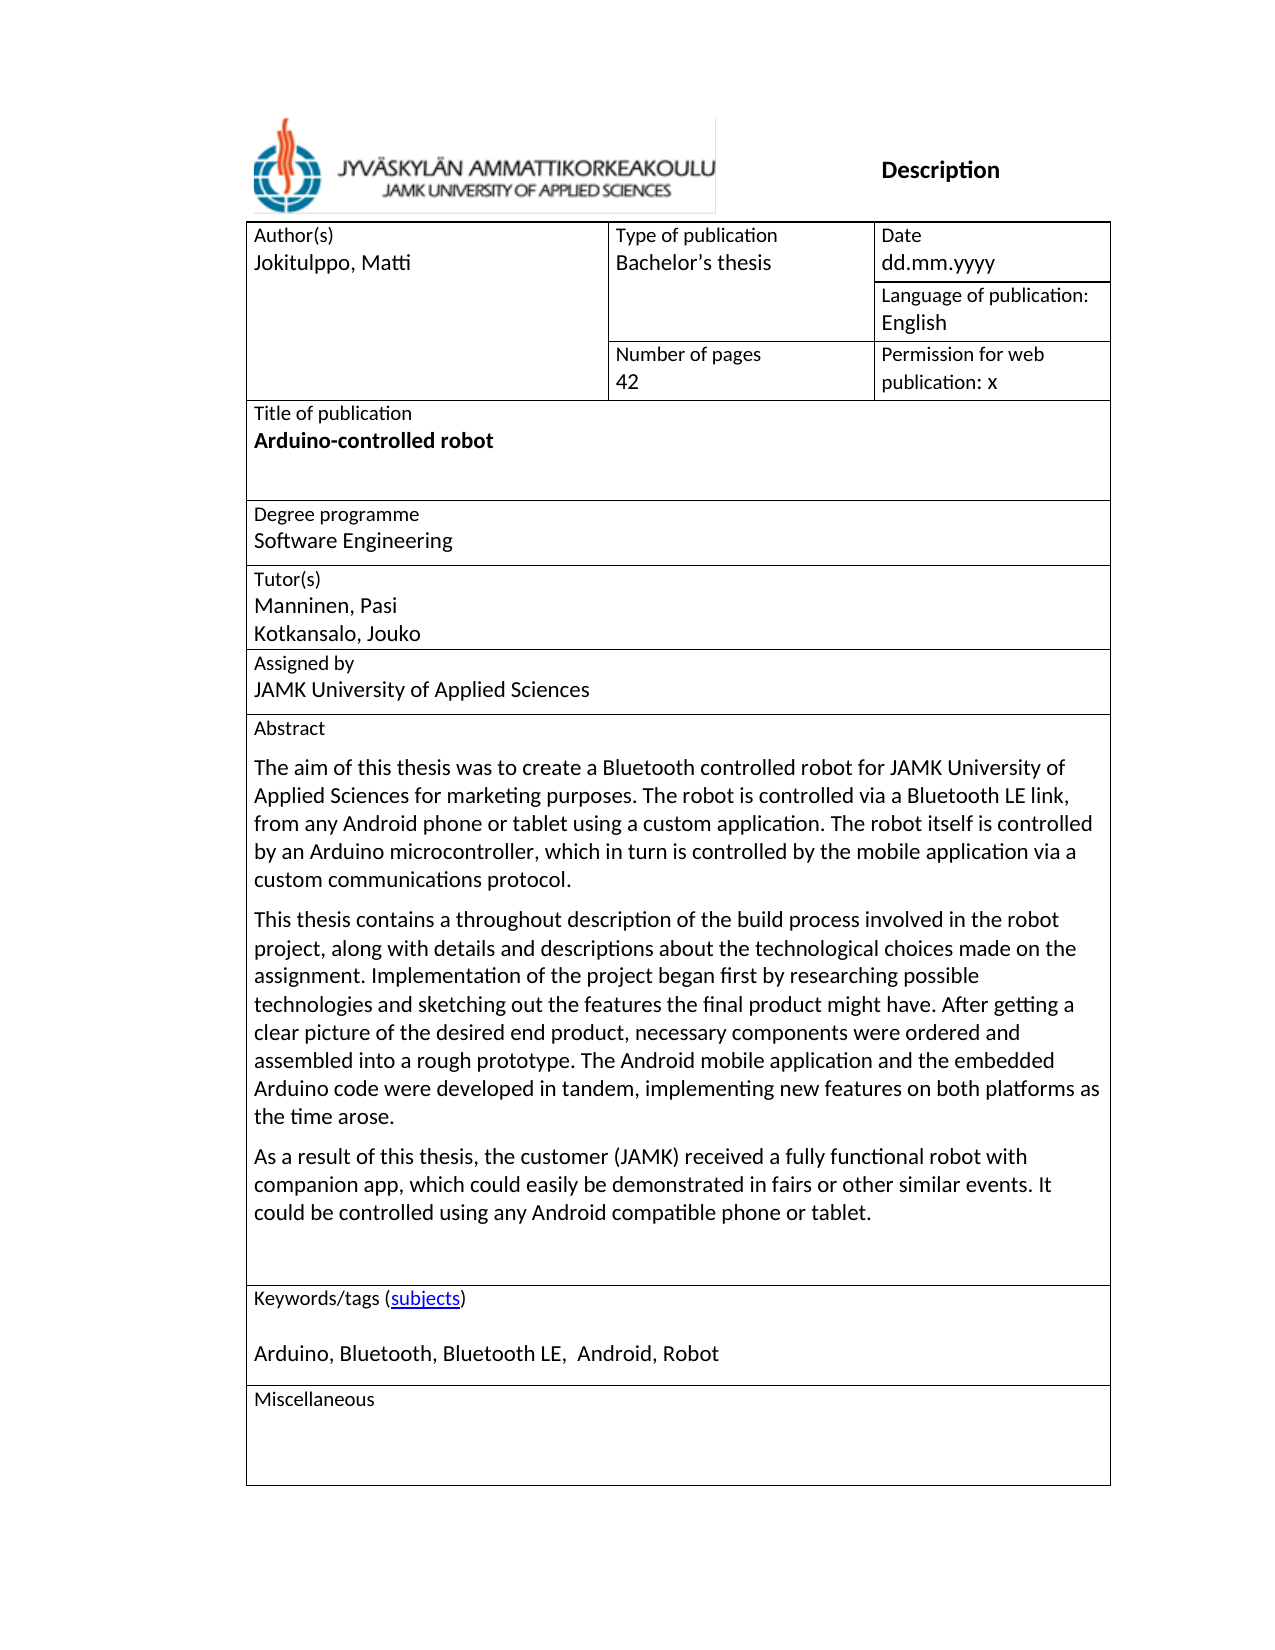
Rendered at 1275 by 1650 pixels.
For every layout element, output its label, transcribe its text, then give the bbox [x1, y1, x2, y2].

table_cell Tutor(s) Manninen, Pasi Kotkansalo, Jouko [247, 566, 1110, 649]
table_cell Date dd.mm.yyyy [875, 223, 1110, 281]
table_cell Keywords/tags (subjects) Arduino, Bluetooth, Bluetooth LE, Android, Robot [247, 1286, 1110, 1385]
table_cell Title of publication Arduino-controlled robot [247, 401, 1110, 500]
table_header Description [874, 118, 1110, 221]
table_cell Abstract The aim of this thesis was to create a Bluetooth controlled robot for JAMK University of Applied Sciences for marketing purposes. The robot is controlled via a Bluetooth LE link, from any Android phone or tablet using a custom application. The robot itself is controlled by an Arduino microcontroller, which in turn is controlled by the mobile application via a custom communications protocol. This thesis contains a throughout description of the build process involved in the robot project, along with details and descriptions about the technological choices made on the assignment. Implementation of the project began first by researching possible technologies and sketching out the features the final product might have. After getting a clear picture of the desired end product, necessary components were ordered and assembled into a rough prototype. The Android mobile application and the embedded Arduino code were developed in tandem, implementing new features on both platforms as the time arose. As a result of this thesis, the customer (JAMK) received a fully functional robot with companion app, which could easily be demonstrated in fairs or other similar events. It could be controlled using any Android compatible phone or tablet. [247, 715, 1110, 1284]
picture [253, 118, 718, 215]
table_cell Number of pages 42 [609, 342, 874, 399]
table_cell Author(s) Jokitulppo, Matti [247, 223, 608, 399]
table_cell Degree programme Software Engineering [247, 501, 1110, 565]
table_cell Miscellaneous [247, 1386, 1110, 1485]
table_cell Language of publication: English [875, 283, 1110, 341]
table_cell Type of publication Bachelor’s thesis [609, 223, 874, 341]
table_header [247, 118, 874, 221]
table_cell Assigned by JAMK University of Applied Sciences [247, 650, 1110, 714]
table_cell Permission for web publication: x [875, 342, 1110, 399]
